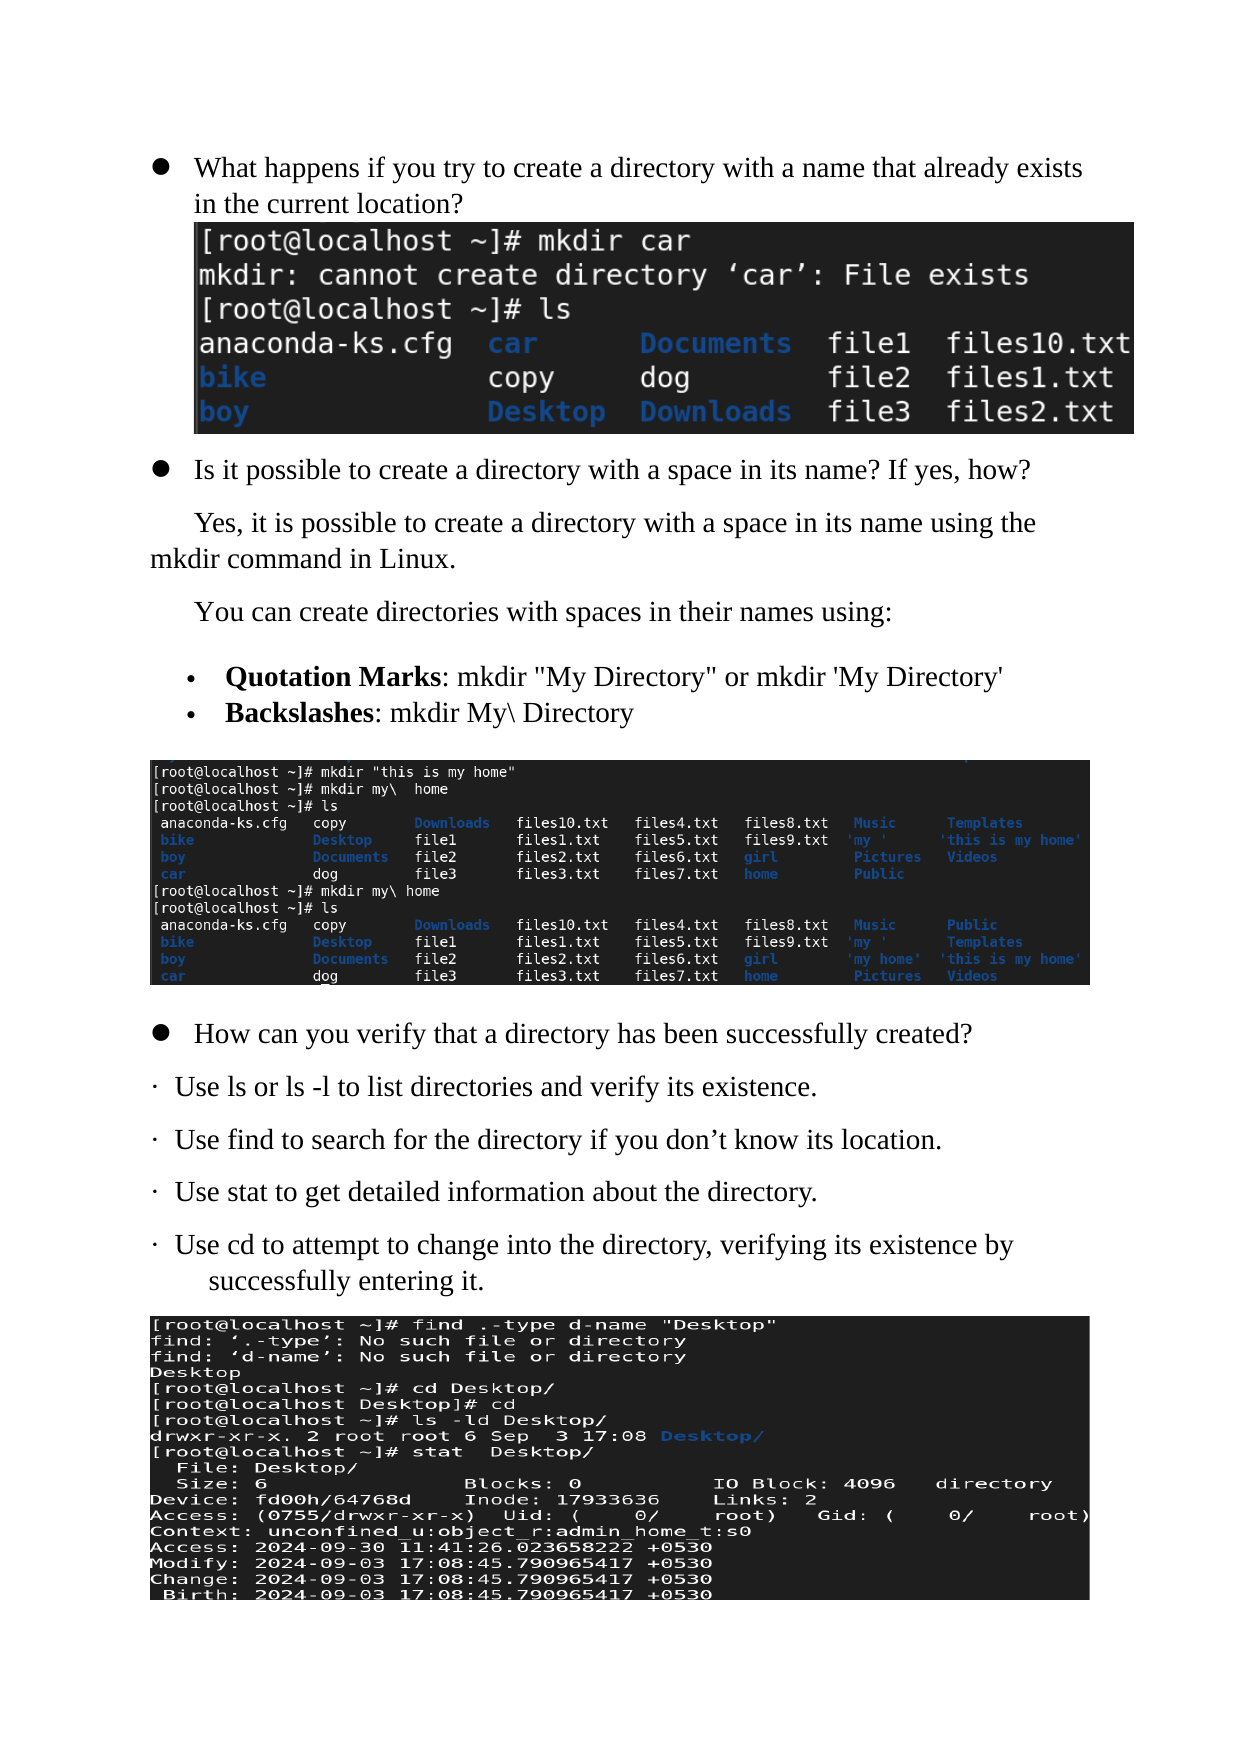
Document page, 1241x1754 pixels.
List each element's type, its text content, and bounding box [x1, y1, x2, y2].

list Backslashes: mkdir My\ Directory [187, 696, 1090, 729]
list How can you verify that a directory has been successfully created? [150, 1016, 1090, 1050]
list Yes, it is possible to create a directory with a space in its name using the mkdir command in Linux. [150, 505, 1090, 575]
text · Use find to search for the directory if you don’t know its location. [150, 1122, 1090, 1155]
text · Use stat to get detailed information about the directory. [150, 1174, 1090, 1208]
text · Use cd to attempt to change into the directory, verifying its existence by successfully entering it. [150, 1227, 1090, 1297]
list Quotation Marks: mkdir "My Directory" or mkdir 'My Directory' [187, 659, 1090, 693]
picture [150, 760, 1090, 985]
picture [193, 222, 1134, 434]
text · Use ls or ls -l to list directories and verify its existence. [150, 1069, 1090, 1102]
text You can create directories with spaces in their names using: [150, 594, 1090, 628]
picture [150, 1316, 1090, 1600]
list Is it possible to create a directory with a space in its name? If yes, how? [150, 452, 1090, 486]
